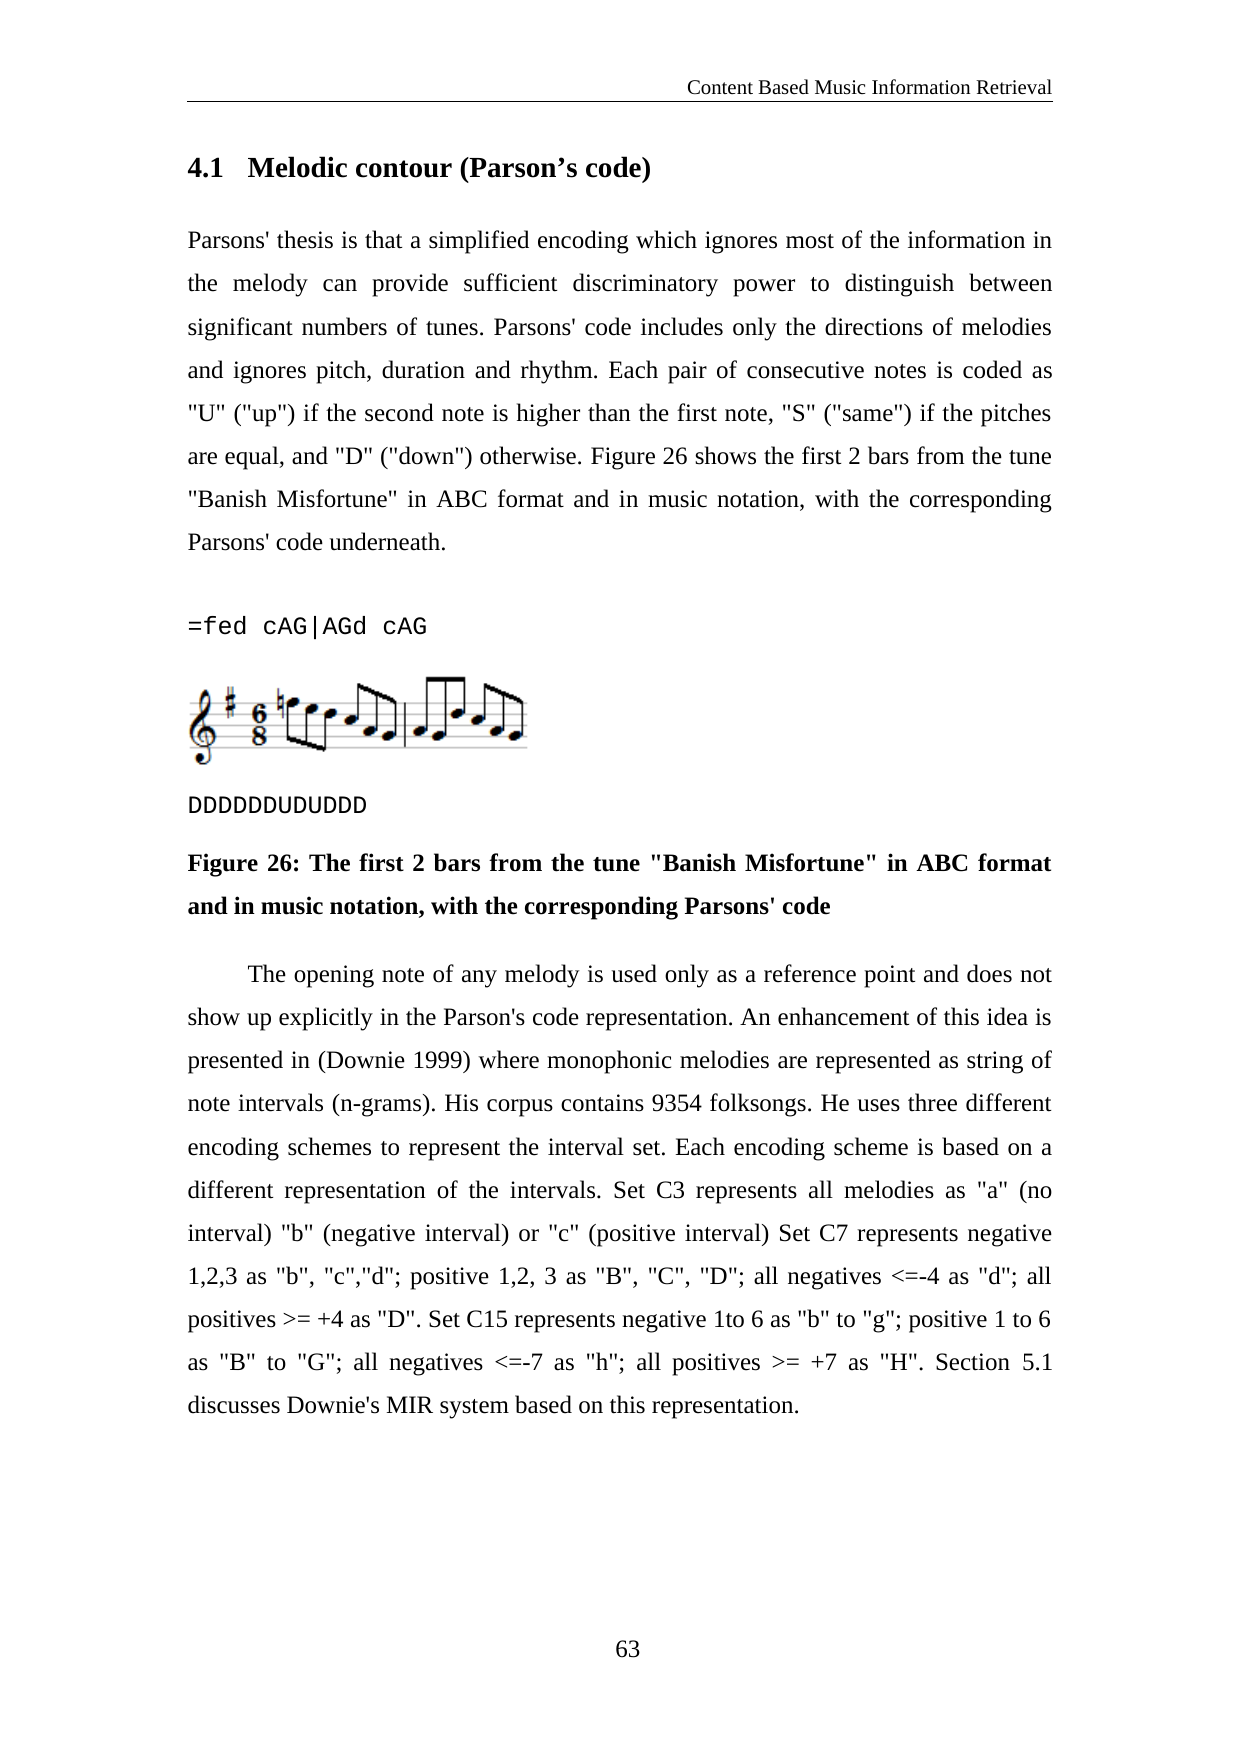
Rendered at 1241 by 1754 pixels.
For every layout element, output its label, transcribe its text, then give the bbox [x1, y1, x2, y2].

text DDDDDDUDUDDD [187, 793, 1053, 821]
text =fed cAG|AGd cAG [187, 613, 1053, 642]
subtitle Melodic contour (Parson’s code) [187, 150, 1053, 183]
text Parsons' thesis is that a simplified encoding which ignores most of the information in the melody can provide sufficient discriminatory power to distinguish between significant numbers of tunes. Parsons' code includes only the directions of melodies and ignores pitch, duration and rhythm. Each pair of consecutive notes is coded as "U" ("up") if the second note is higher than the first note, "S" ("same") if the pitches are equal, and "D" ("down") otherwise. Figure 26 shows the first 2 bars from the tune "Banish Misfortune" in ABC format and in music notation, with the corresponding Parsons' code underneath. [187, 225, 1053, 556]
picture [187, 656, 528, 779]
text The opening note of any melody is used only as a reference point and does not show up explicitly in the Parson's code representation. An enhancement of this idea is presented in (Downie 1999) where monophonic melodies are represented as string of note intervals (n-grams). His corpus contains 9354 folksongs. He uses three different encoding schemes to represent the interval set. Each encoding scheme is based on a different representation of the intervals. Set C3 represents all melodies as "a" (no interval) "b" (negative interval) or "c" (positive interval) Set C7 represents negative 1,2,3 as "b", "c","d"; positive 1,2, 3 as "B", "C", "D"; all negatives <=-4 as "d"; all positives >= +4 as "D". Set C15 represents negative 1to 6 as "b" to "g"; positive 1 to 6 as "B" to "G"; all negatives <=-7 as "h"; all positives >= +7 as "H". Section 5.1 discusses Downie's MIR system based on this representation. [187, 959, 1053, 1419]
